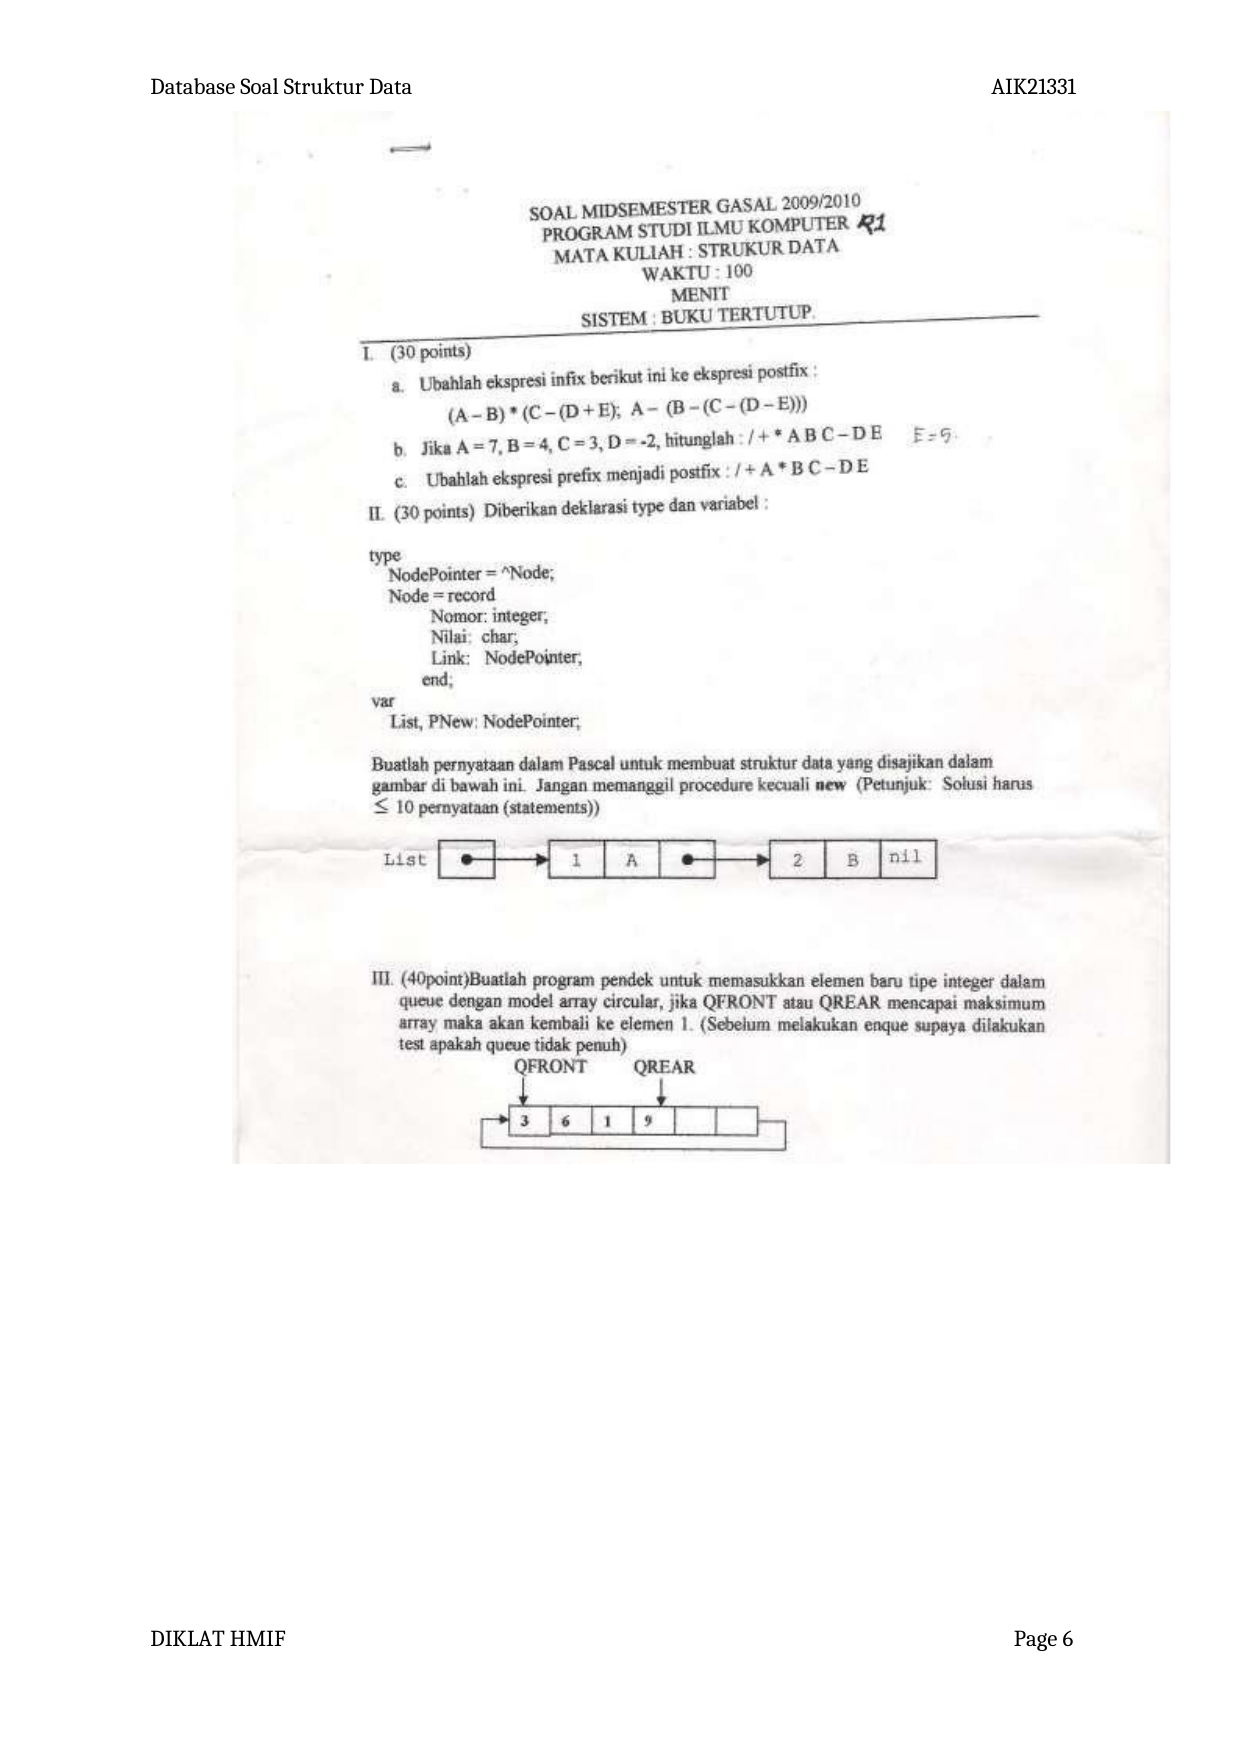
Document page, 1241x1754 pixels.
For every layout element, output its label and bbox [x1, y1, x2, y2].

picture [232, 111, 1171, 1164]
